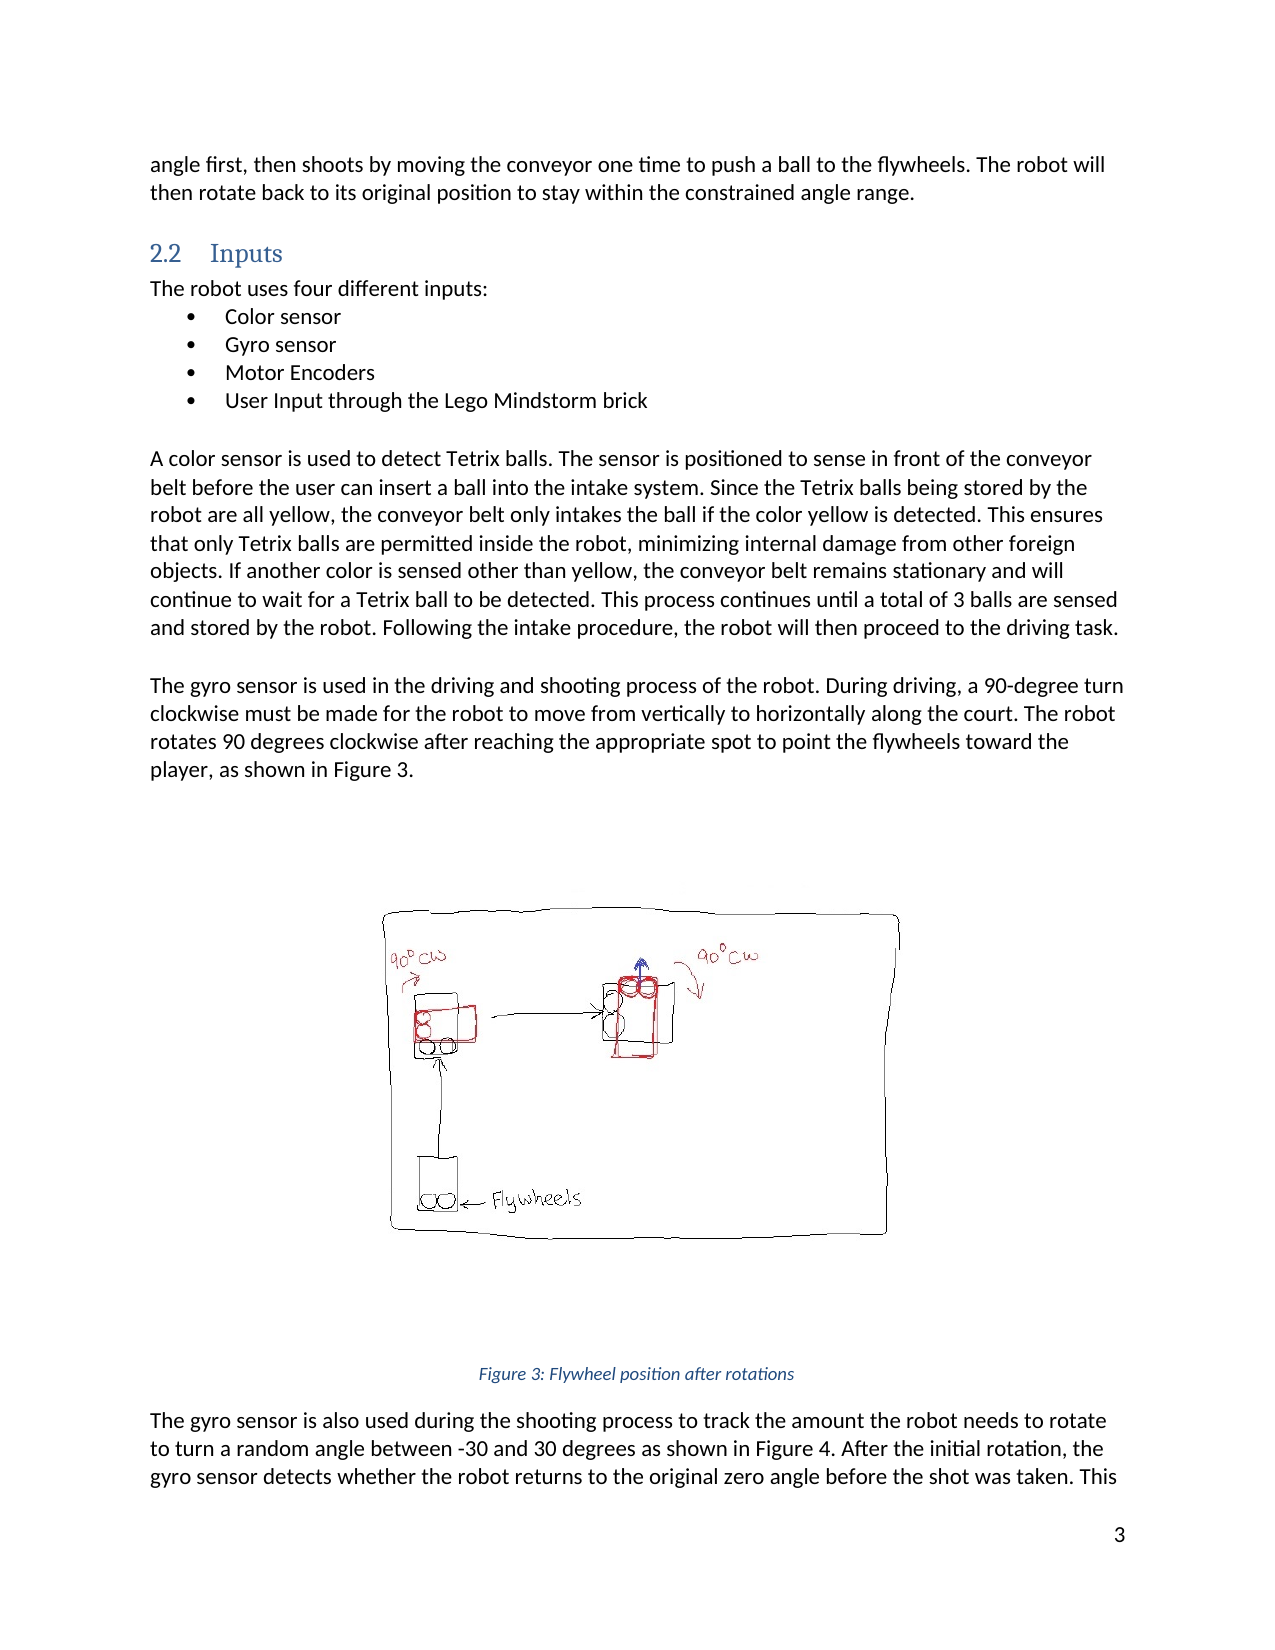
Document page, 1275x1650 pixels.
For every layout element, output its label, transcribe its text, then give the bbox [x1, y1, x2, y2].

picture [335, 813, 940, 1363]
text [150, 150, 1125, 206]
list Color sensor [187, 302, 1125, 330]
subtitle Inputs [150, 238, 1125, 269]
list Motor Encoders [187, 358, 1125, 386]
text The robot uses four different inputs: [150, 274, 1125, 302]
text The gyro sensor is used in the driving and shooting process of the robot. During driving, a 90-degree turn clockwise must be made for the robot to move from vertically to horizontally along the court. The robot rotates 90 degrees clockwise after reaching the appropriate spot to point the flywheels toward the player, as shown in Figure 3. [150, 671, 1125, 783]
text A color sensor is used to detect Tetrix balls. The sensor is positioned to sense in front of the conveyor belt before the user can insert a ball into the intake system. Since the Tetrix balls being stored by the robot are all yellow, the conveyor belt only intakes the ball if the color yellow is detected. This ensures that only Tetrix balls are permitted inside the robot, minimizing internal damage from other foreign objects. If another color is sensed other than yellow, the conveyor belt remains stationary and will continue to wait for a Tetrix ball to be detected. This process continues until a total of 3 balls are sensed and stored by the robot. Following the intake procedure, the robot will then proceed to the driving task. [150, 444, 1125, 641]
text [150, 1406, 1125, 1490]
list User Input through the Lego Mindstorm brick [187, 386, 1125, 414]
list Gyro sensor [187, 330, 1125, 358]
